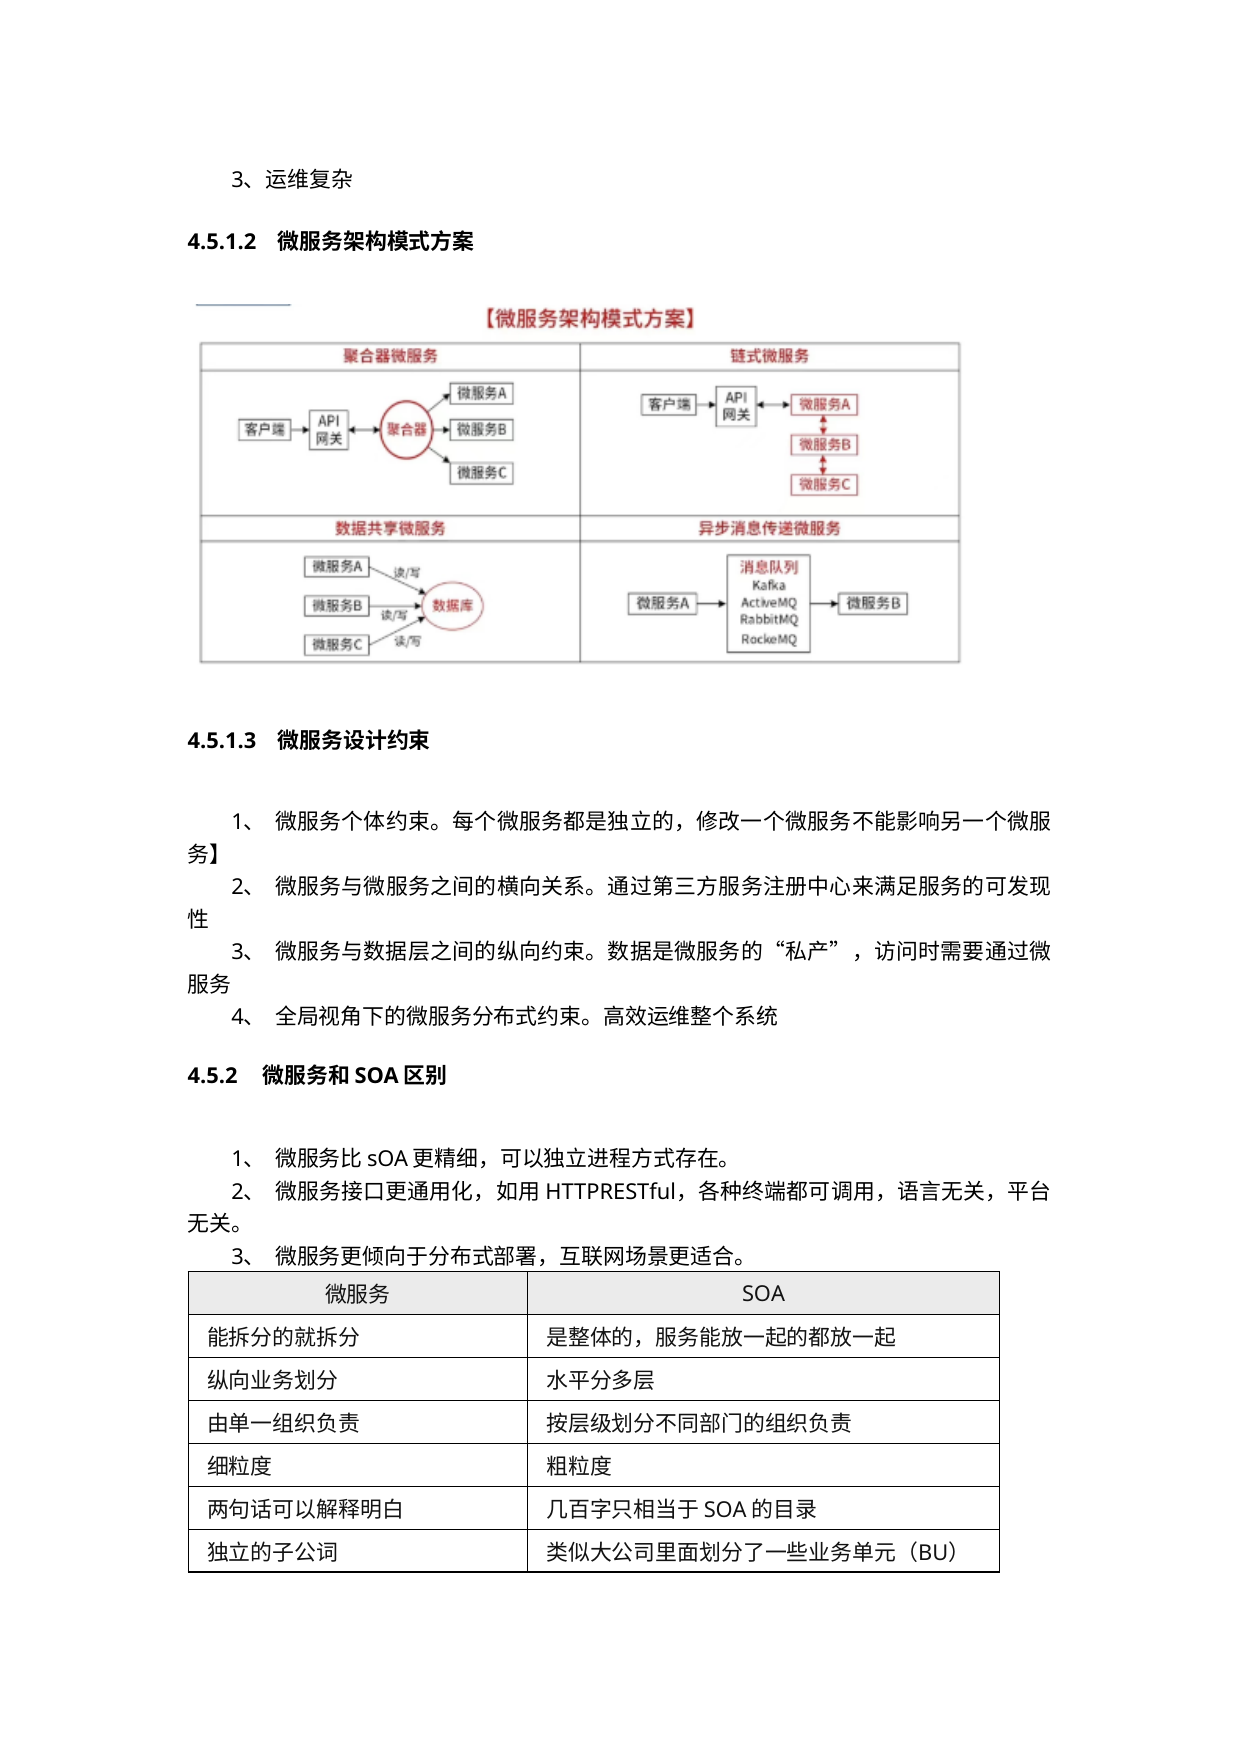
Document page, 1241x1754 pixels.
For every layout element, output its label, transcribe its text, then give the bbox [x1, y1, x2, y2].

table_cell 纵向业务划分 [189, 1358, 527, 1400]
table_cell 由单一组织负责 [189, 1401, 527, 1443]
table_cell 是整体的，服务能放一起的都放一起 [528, 1315, 999, 1357]
list 微服务与微服务之间的横向关系。通过第三方服务注册中心来满足服务的可发现性 [187, 869, 1053, 934]
table_cell 能拆分的就拆分 [189, 1315, 527, 1357]
subtitle 微服务架构模式方案 [187, 224, 1053, 256]
table_cell 按层级划分不同部门的组织负责 [528, 1401, 999, 1443]
list 微服务比sOA更精细，可以独立进程方式存在。 [187, 1141, 1053, 1173]
list 微服务更倾向于分布式部署，互联网场景更适合。 [187, 1238, 1053, 1271]
table_cell 粗粒度 [528, 1444, 999, 1486]
subtitle 微服务设计约束 [187, 723, 1053, 756]
subtitle 微服务和SOA区别 [187, 1058, 1053, 1091]
picture [187, 304, 977, 669]
table_cell 独立的子公词 [189, 1530, 527, 1571]
list 微服务接口更通用化，如用HTTPRESTful，各种终端都可调用，语言无关，平台无关。 [187, 1173, 1053, 1238]
list 微服务与数据层之间的纵向约束。数据是微服务的“私产”，访问时需要通过微服务 [187, 934, 1053, 999]
table_cell 水平分多层 [528, 1358, 999, 1400]
list 微服务个体约束。每个微服务都是独立的，修改一个微服务不能影响另一个微服务】 [187, 804, 1053, 869]
table_cell 类似大公司里面划分了一些业务单元（BU） [528, 1530, 999, 1571]
table_cell 两句话可以解释明白 [189, 1487, 527, 1528]
list 全局视角下的微服务分布式约束。高效运维整个系统 [187, 999, 1053, 1031]
text 3、运维复杂 [187, 162, 1053, 194]
table_header 微服务 [189, 1272, 527, 1314]
table_cell 细粒度 [189, 1444, 527, 1486]
table_header SOA [528, 1272, 999, 1314]
table_cell 几百字只相当于SOA的目录 [528, 1487, 999, 1528]
